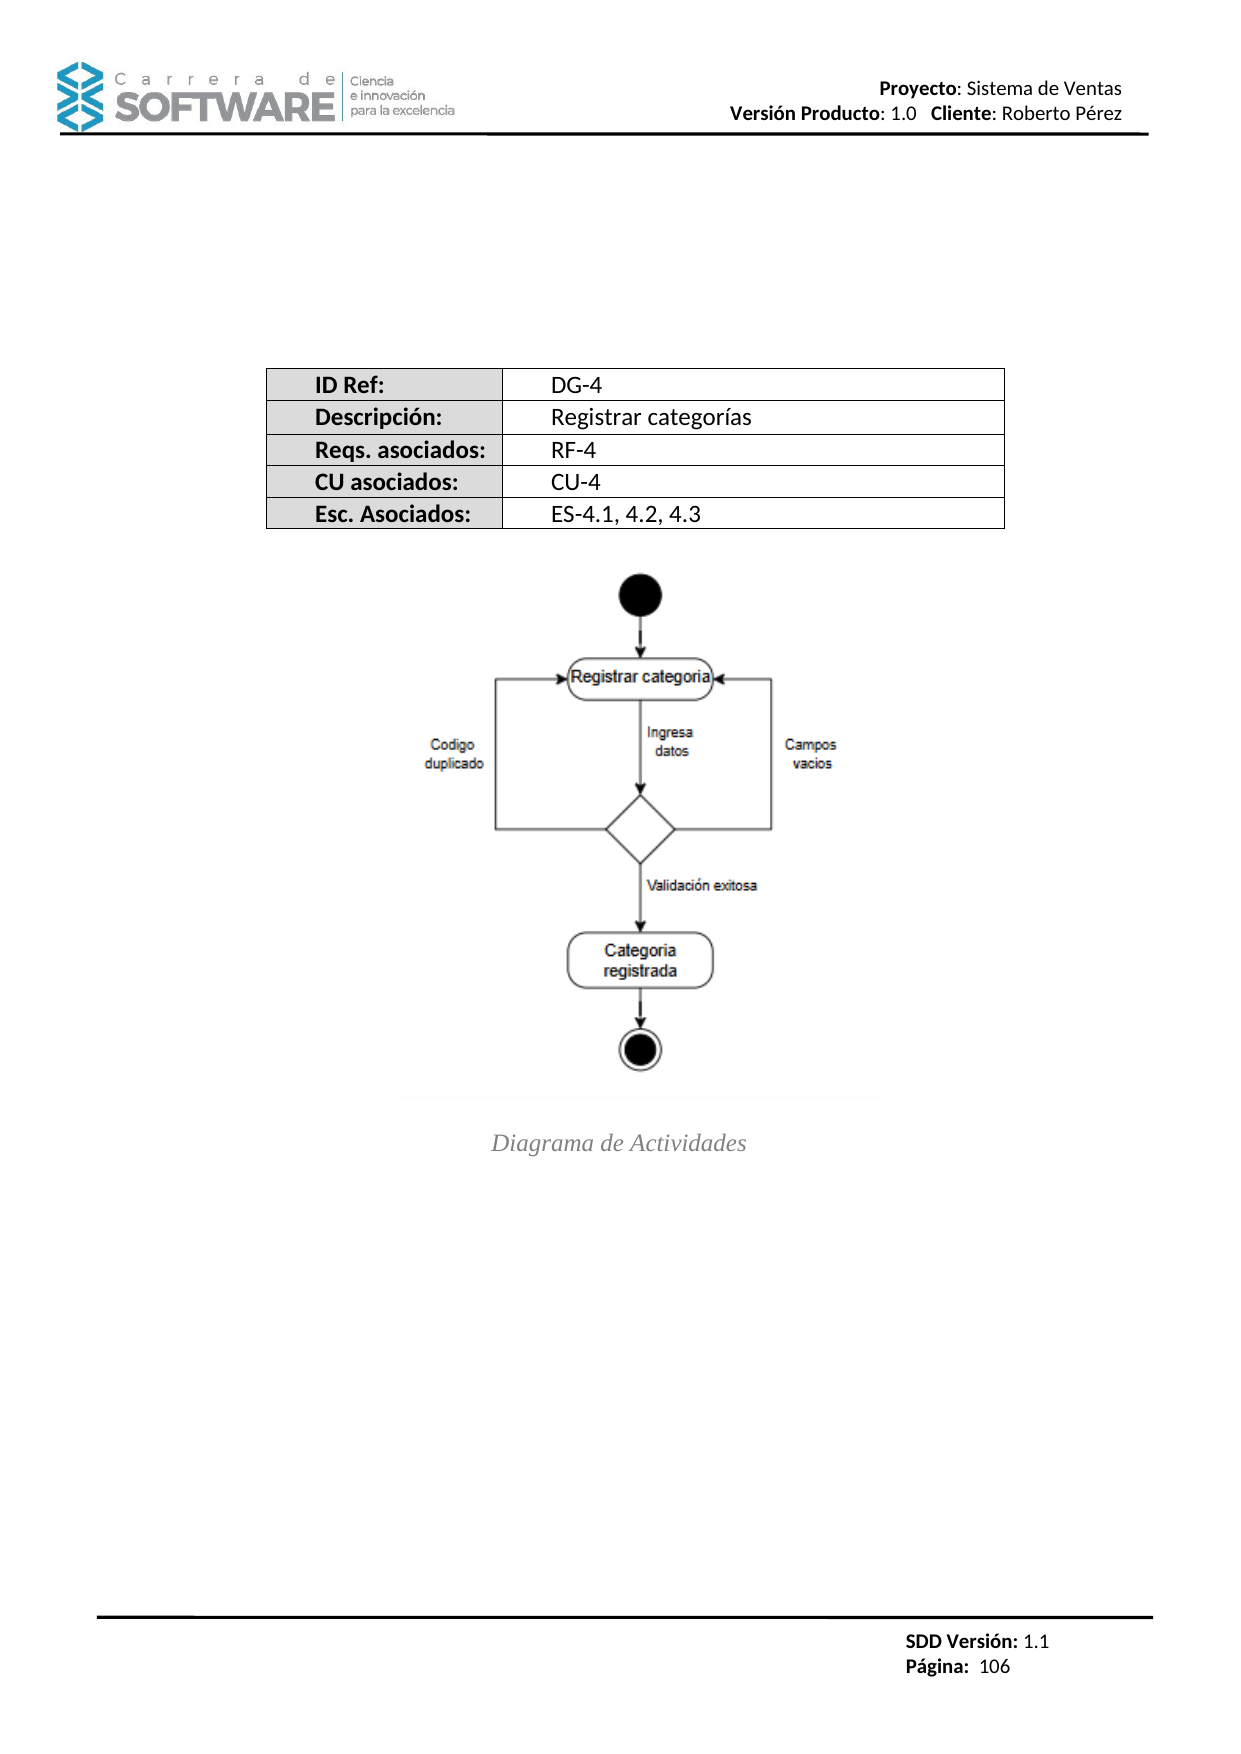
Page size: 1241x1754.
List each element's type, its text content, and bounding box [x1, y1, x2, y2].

table_header DG-4 [503, 369, 1004, 400]
picture [46, 46, 461, 154]
table_cell Esc. Asociados: [267, 498, 502, 528]
picture [401, 560, 877, 1099]
table_cell ES-4.1, 4.2, 4.3 [503, 498, 1004, 528]
text Diagrama de Actividades [118, 1128, 1122, 1156]
table_header ID Ref: [267, 369, 502, 400]
table_cell CU asociados: [267, 466, 502, 497]
table_cell CU-4 [503, 466, 1004, 497]
table_cell RF-4 [503, 435, 1004, 465]
table_cell Descripción: [267, 401, 502, 434]
table_cell Reqs. asociados: [267, 435, 502, 465]
table_cell Registrar categorías [503, 401, 1004, 434]
